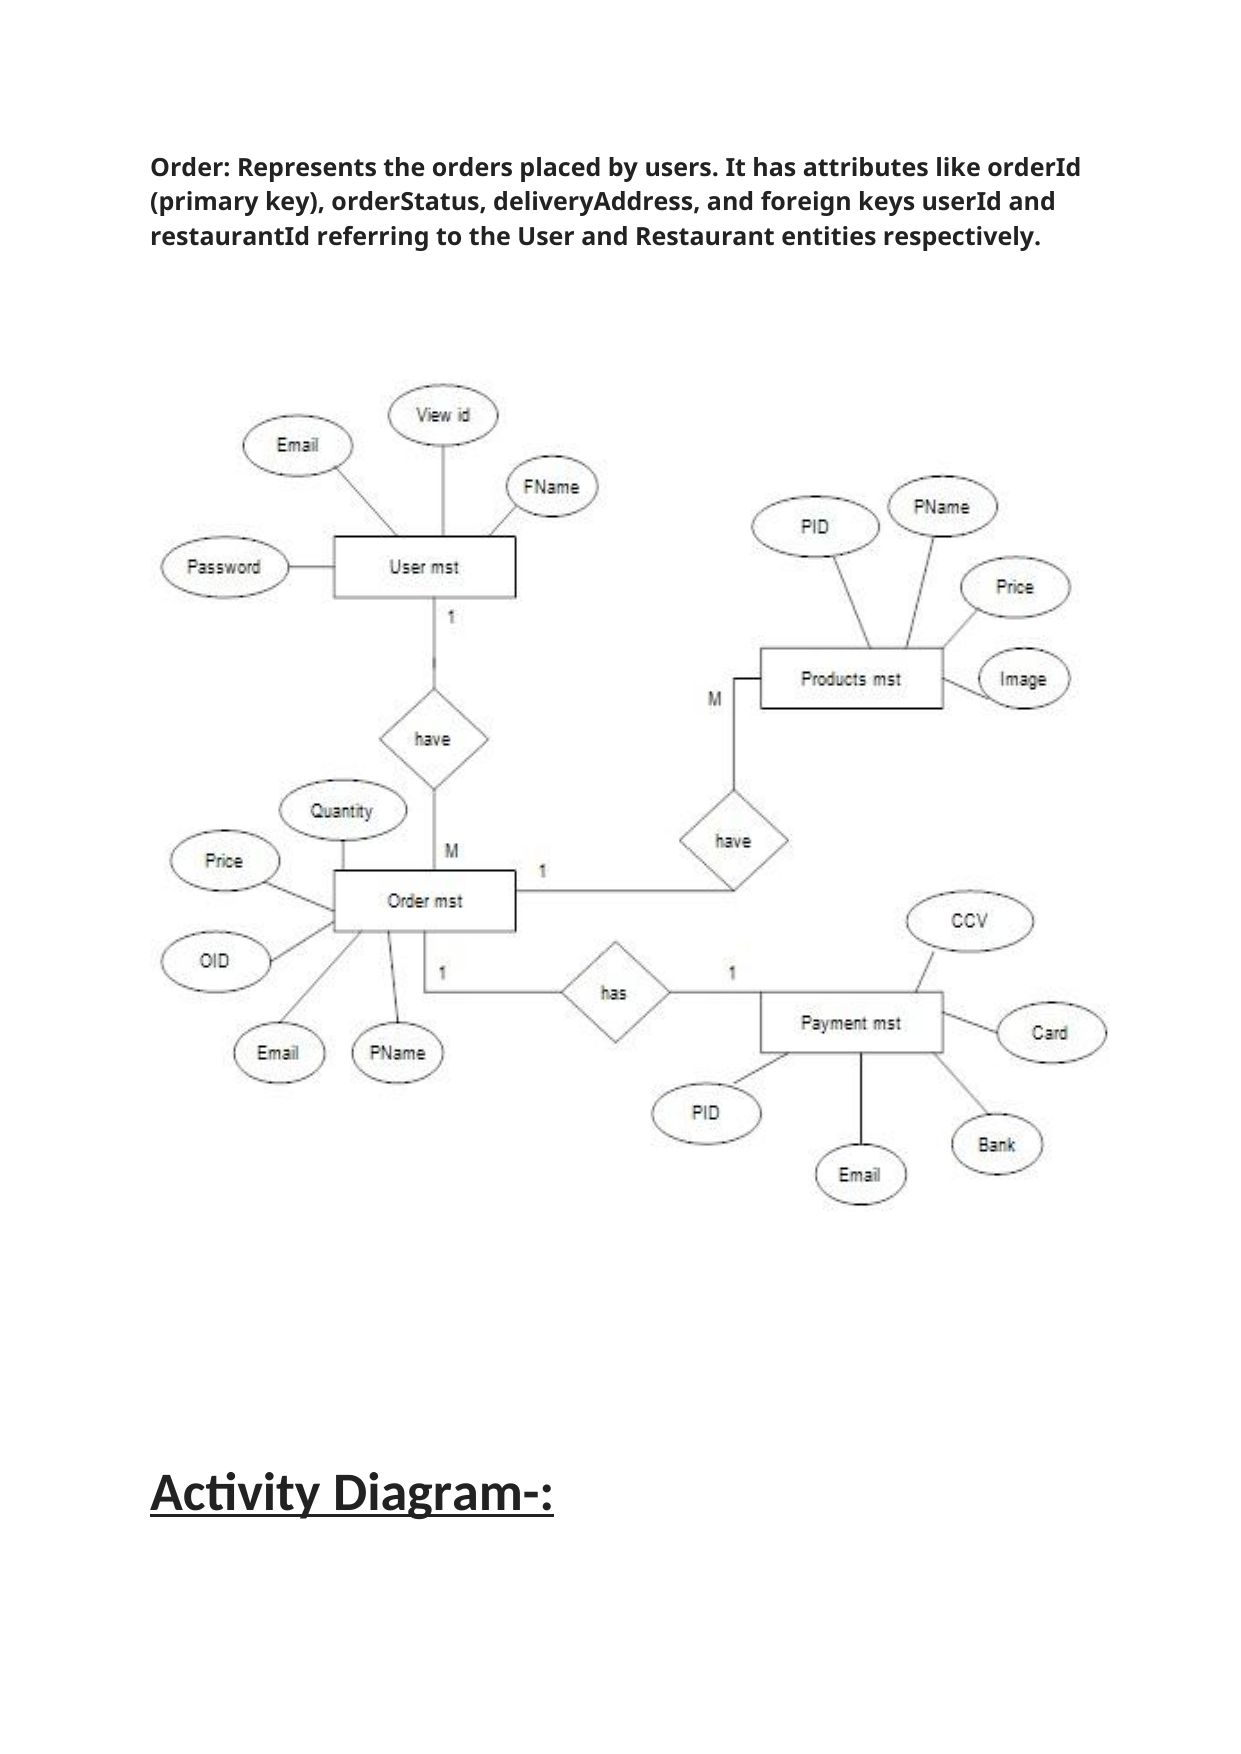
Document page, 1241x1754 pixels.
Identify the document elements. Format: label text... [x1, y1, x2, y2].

picture [150, 365, 1138, 1224]
text Activity Diagram-: [150, 1457, 1090, 1524]
